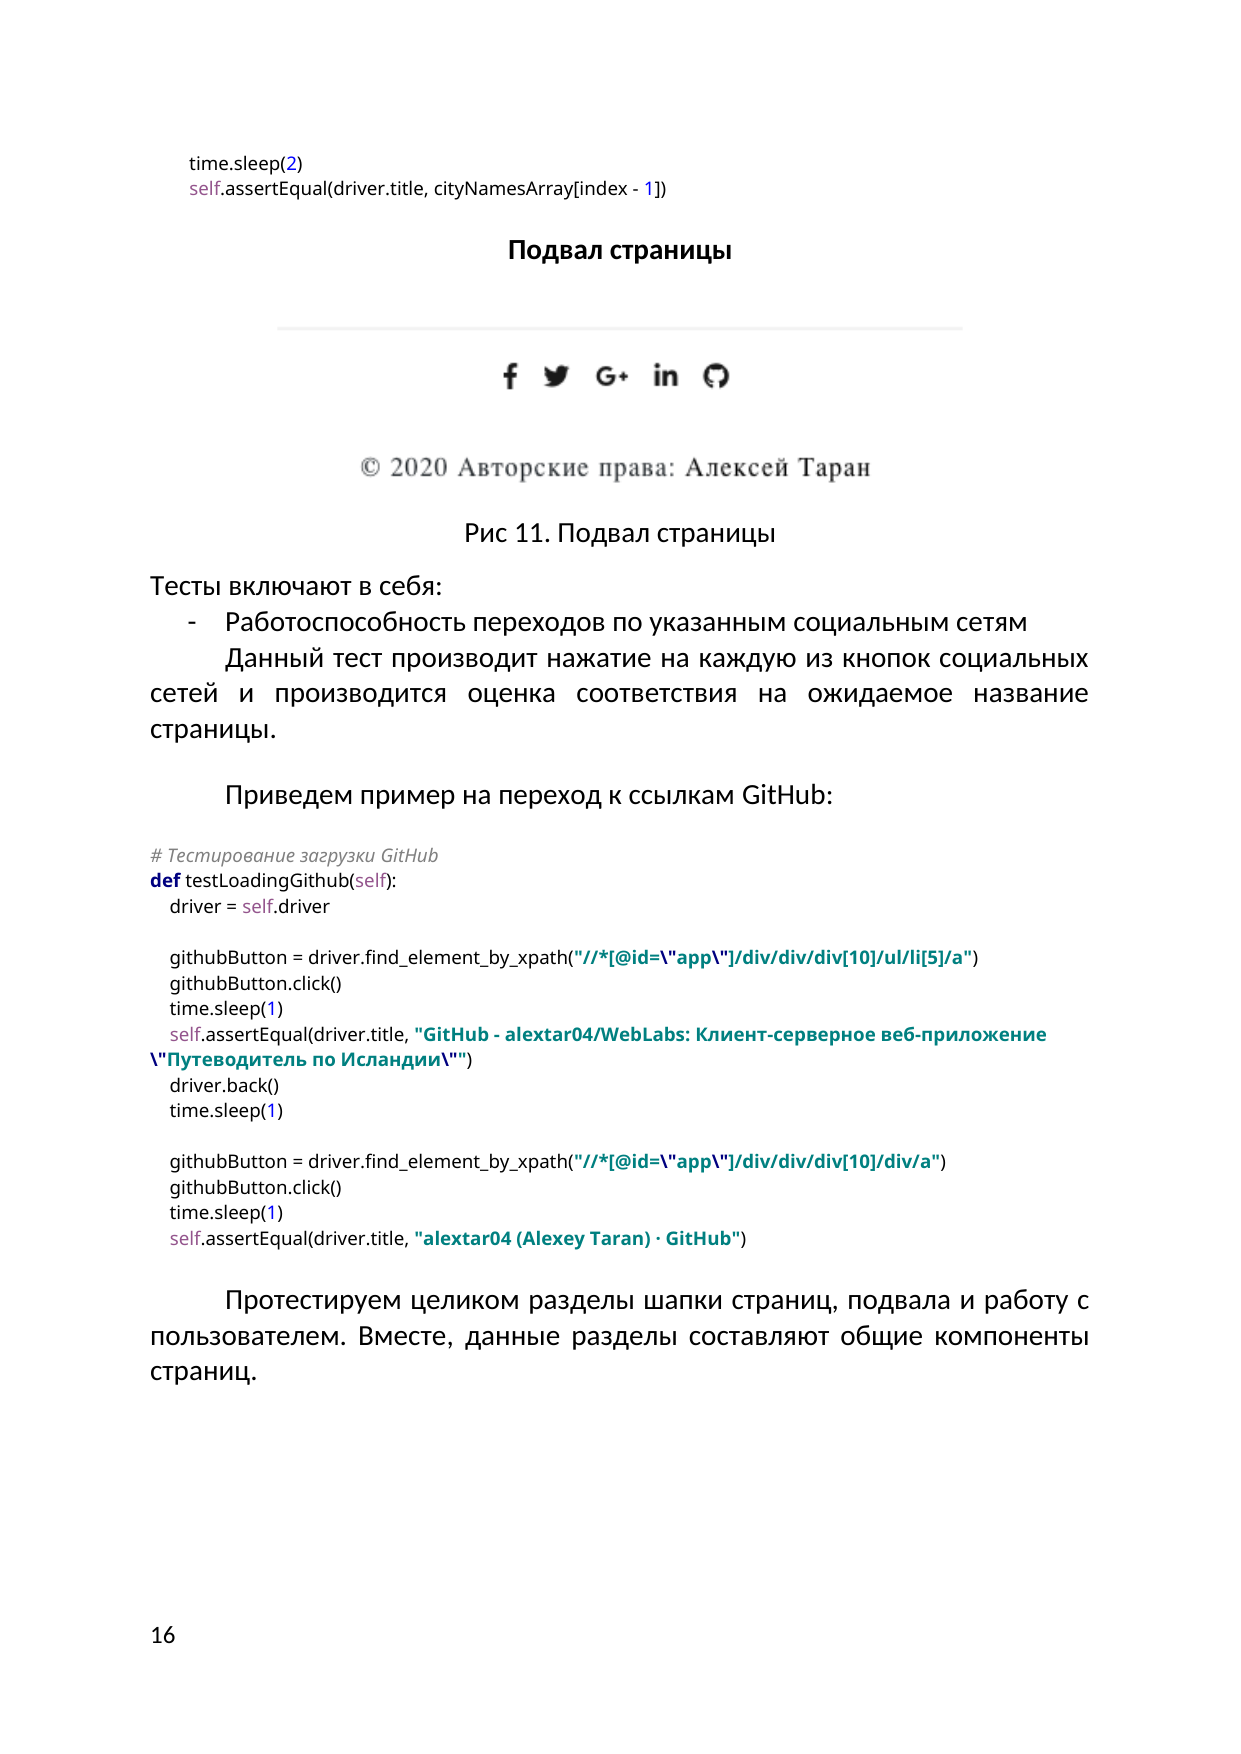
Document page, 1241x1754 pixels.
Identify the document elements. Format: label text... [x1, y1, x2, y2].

text Протестируем целиком разделы шапки страниц, подвала и работу с пользователем. Вместе, данные разделы составляют общие компоненты страниц. [150, 1281, 1090, 1388]
list Работоспособность переходов по указанным социальным сетям [187, 603, 1090, 639]
text # Тестирование загрузки GitHub def testLoadingGithub(self): driver = self.driver githubButton = driver.find_element_by_xpath("//*[@id=\"app\"]/div/div/div[10]/ul/li[5]/a") githubButton.click() time.sleep(1) self.assertEqual(driver.title, "GitHub - alextar04/WebLabs: Клиент-серверное веб-приложение \"Путеводитель по Исландии\"") driver.back() time.sleep(1) githubButton = driver.find_element_by_xpath("//*[@id=\"app\"]/div/div/div[10]/div/a") githubButton.click() time.sleep(1) self.assertEqual(driver.title, "alextar04 (Alexey Taran) · GitHub") [150, 842, 1090, 1251]
subtitle Подвал страницы [150, 231, 1090, 266]
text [150, 150, 1090, 201]
text Данный тест производит нажатие на каждую из кнопок социальных сетей и производится оценка соответствия на ожидаемое название страницы. [150, 639, 1090, 746]
text Тесты включают в себя: [150, 567, 1090, 603]
picture [277, 302, 963, 514]
text Рис 11. Подвал страницы [150, 514, 1090, 550]
text Приведем пример на переход к ссылкам GitHub: [150, 776, 1090, 812]
